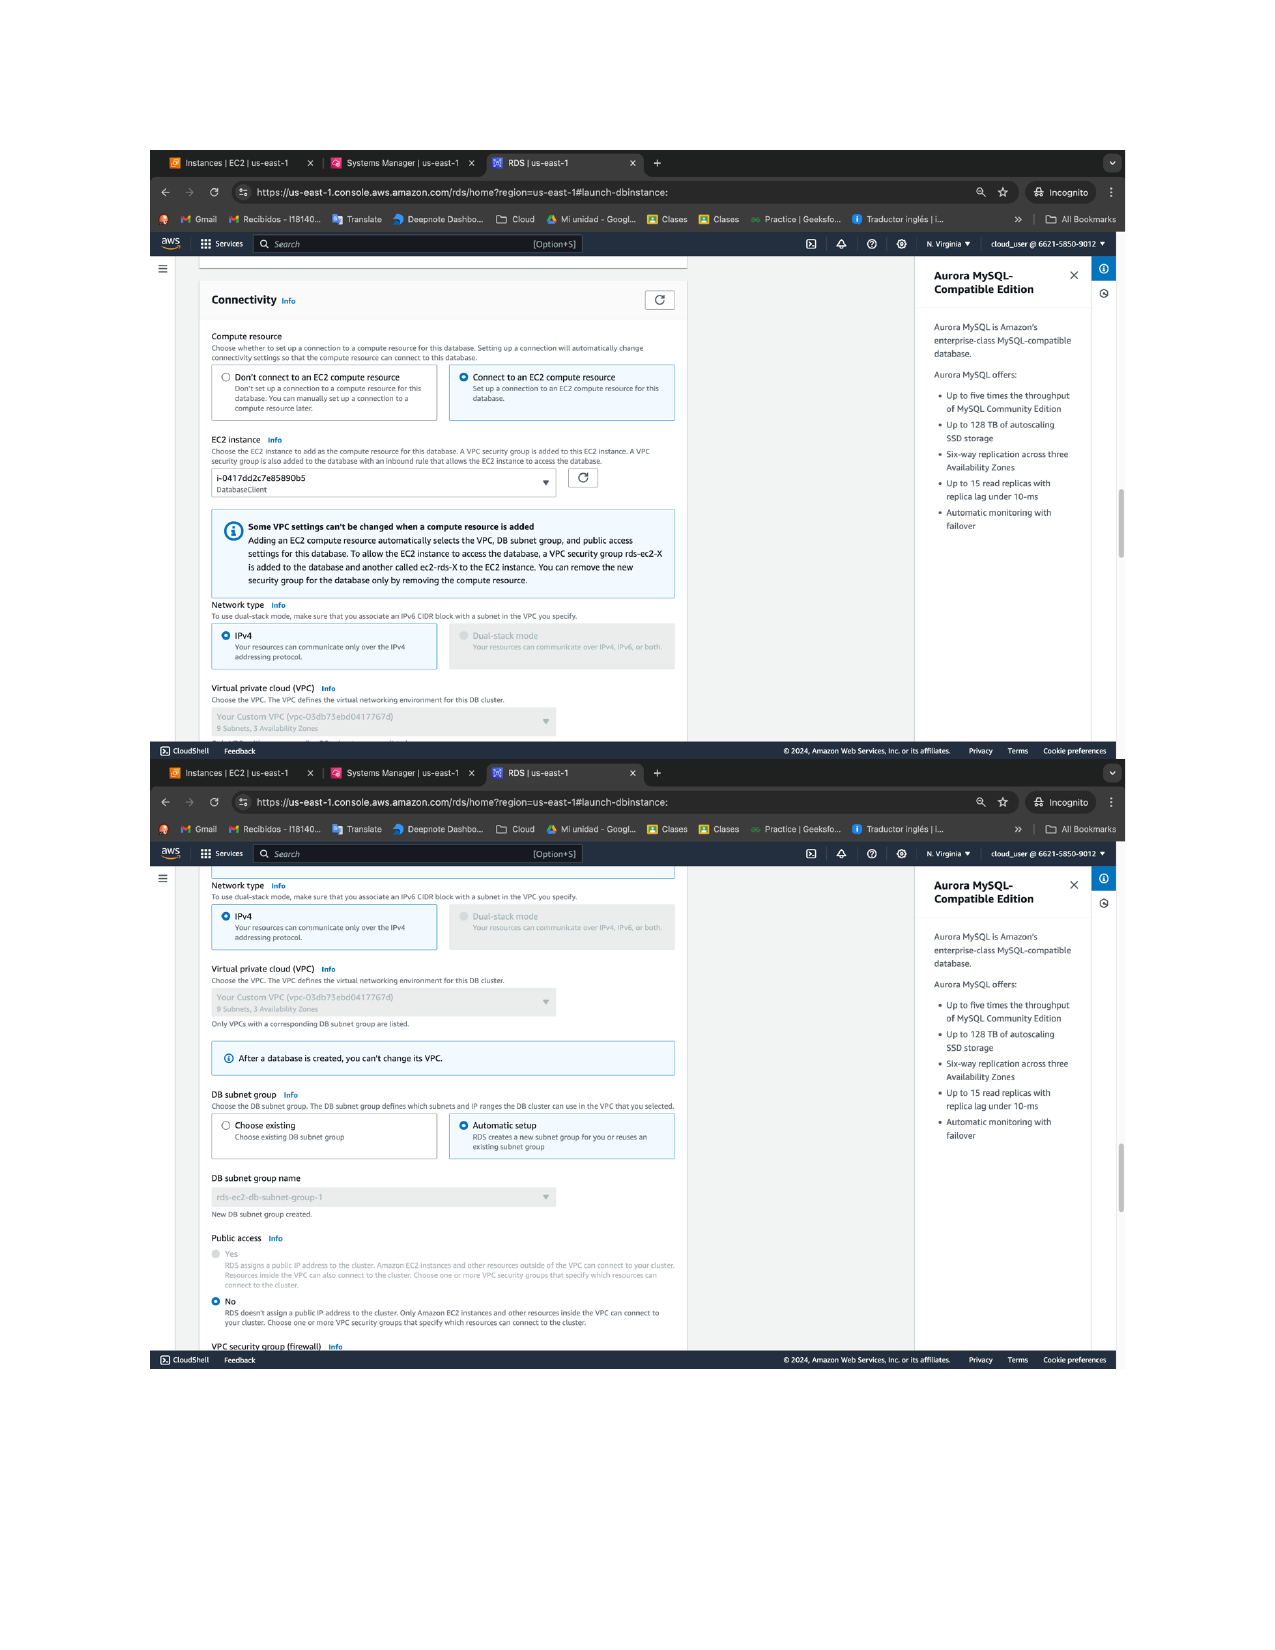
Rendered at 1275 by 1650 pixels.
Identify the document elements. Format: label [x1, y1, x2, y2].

picture [150, 150, 1125, 1369]
